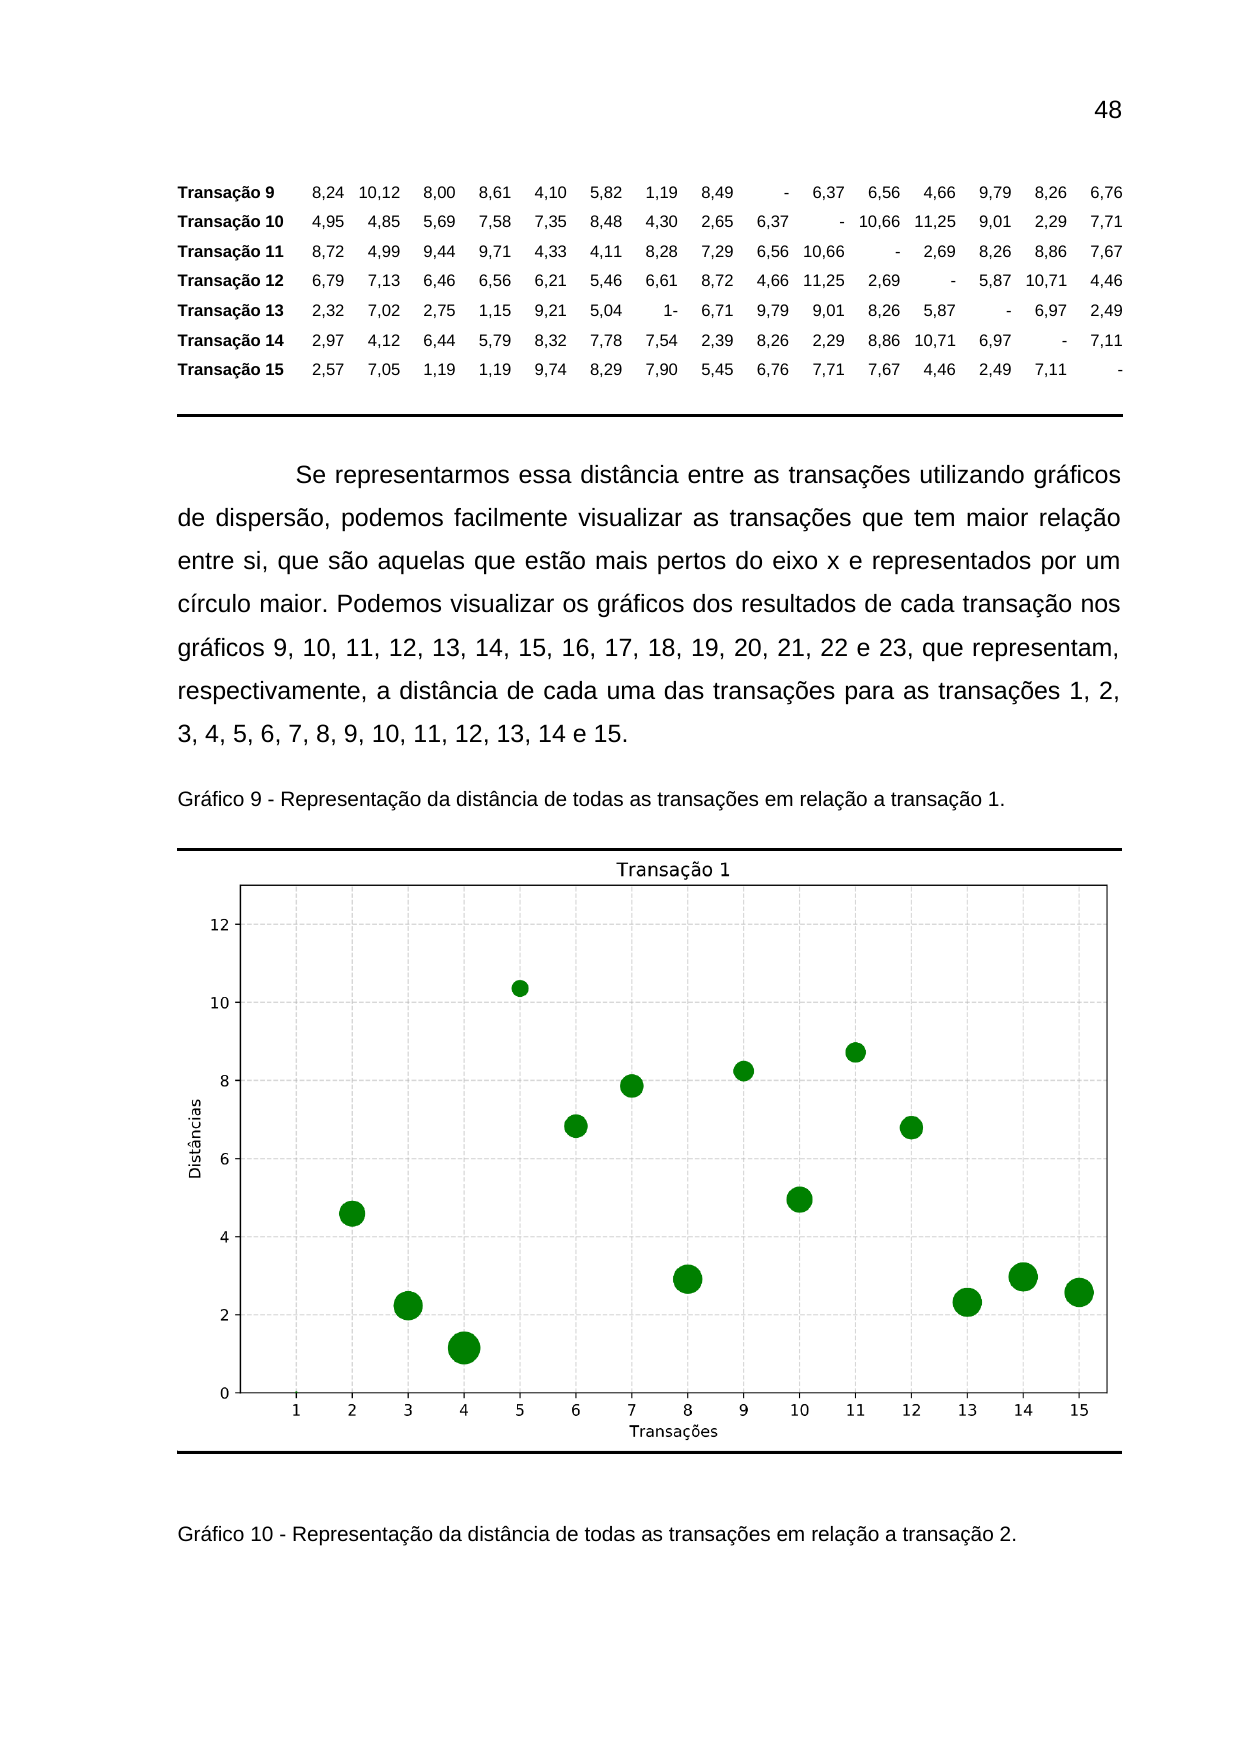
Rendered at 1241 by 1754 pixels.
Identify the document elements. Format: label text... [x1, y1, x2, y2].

picture [177, 851, 1123, 1451]
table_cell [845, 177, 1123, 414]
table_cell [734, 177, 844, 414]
text Se representarmos essa distância entre as transações utilizando gráficos de dispersão, podemos facilmente visualizar as transações que tem maior relação entre si, que são aquelas que estão mais pertos do eixo x e representados por um círculo maior. Podemos visualizar os gráficos dos resultados de cada transação nos gráficos 9, 10, 11, 12, 13, 14, 15, 16, 17, 18, 19, 20, 21, 22 e 23, que representam, respectivamente, a distância de cada uma das transações para as transações 1, 2, 3, 4, 5, 6, 7, 8, 9, 10, 11, 12, 13, 14 e 15. [177, 460, 1122, 748]
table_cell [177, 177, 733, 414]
